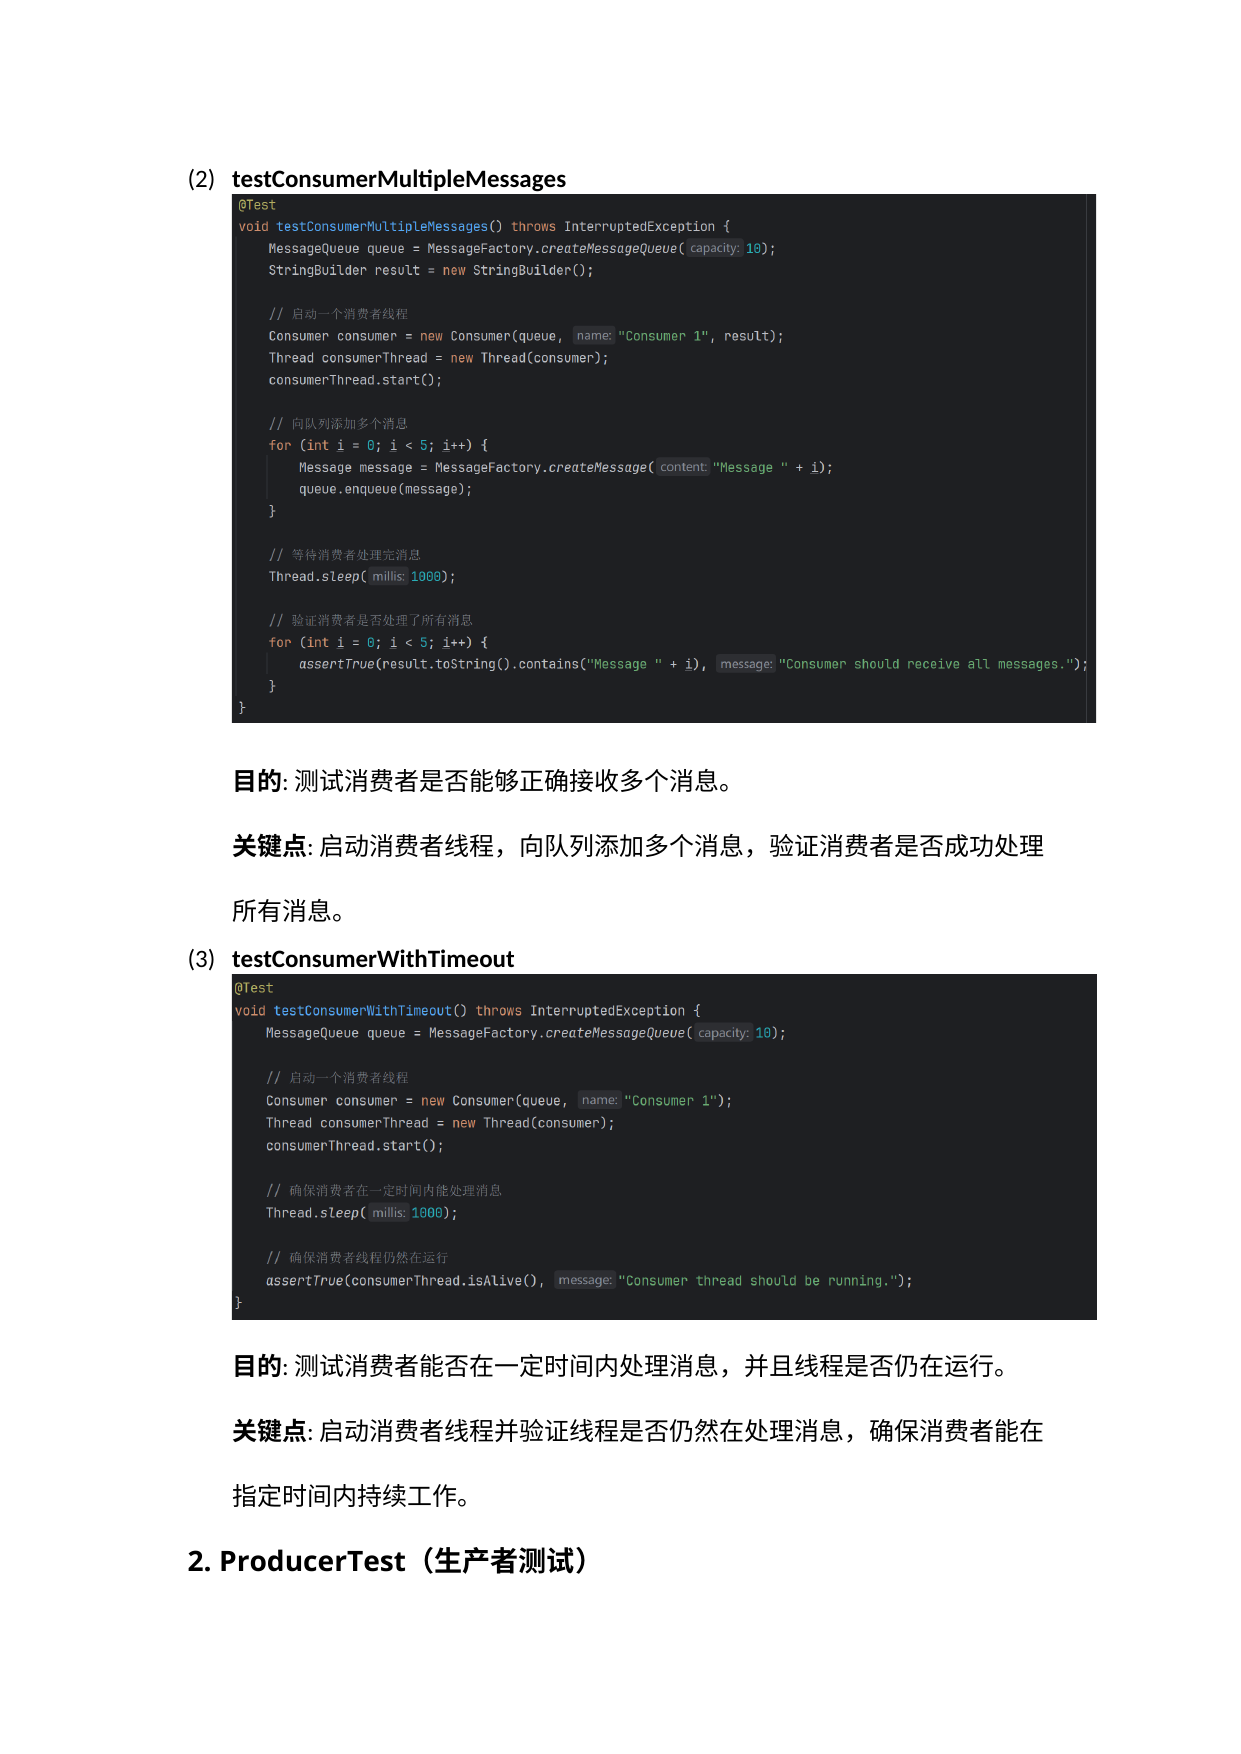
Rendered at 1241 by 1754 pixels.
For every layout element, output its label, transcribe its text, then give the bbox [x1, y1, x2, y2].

picture [231, 974, 1097, 1320]
subtitle 2. ProducerTest（生产者测试） [187, 1527, 1053, 1592]
picture [231, 194, 1097, 723]
